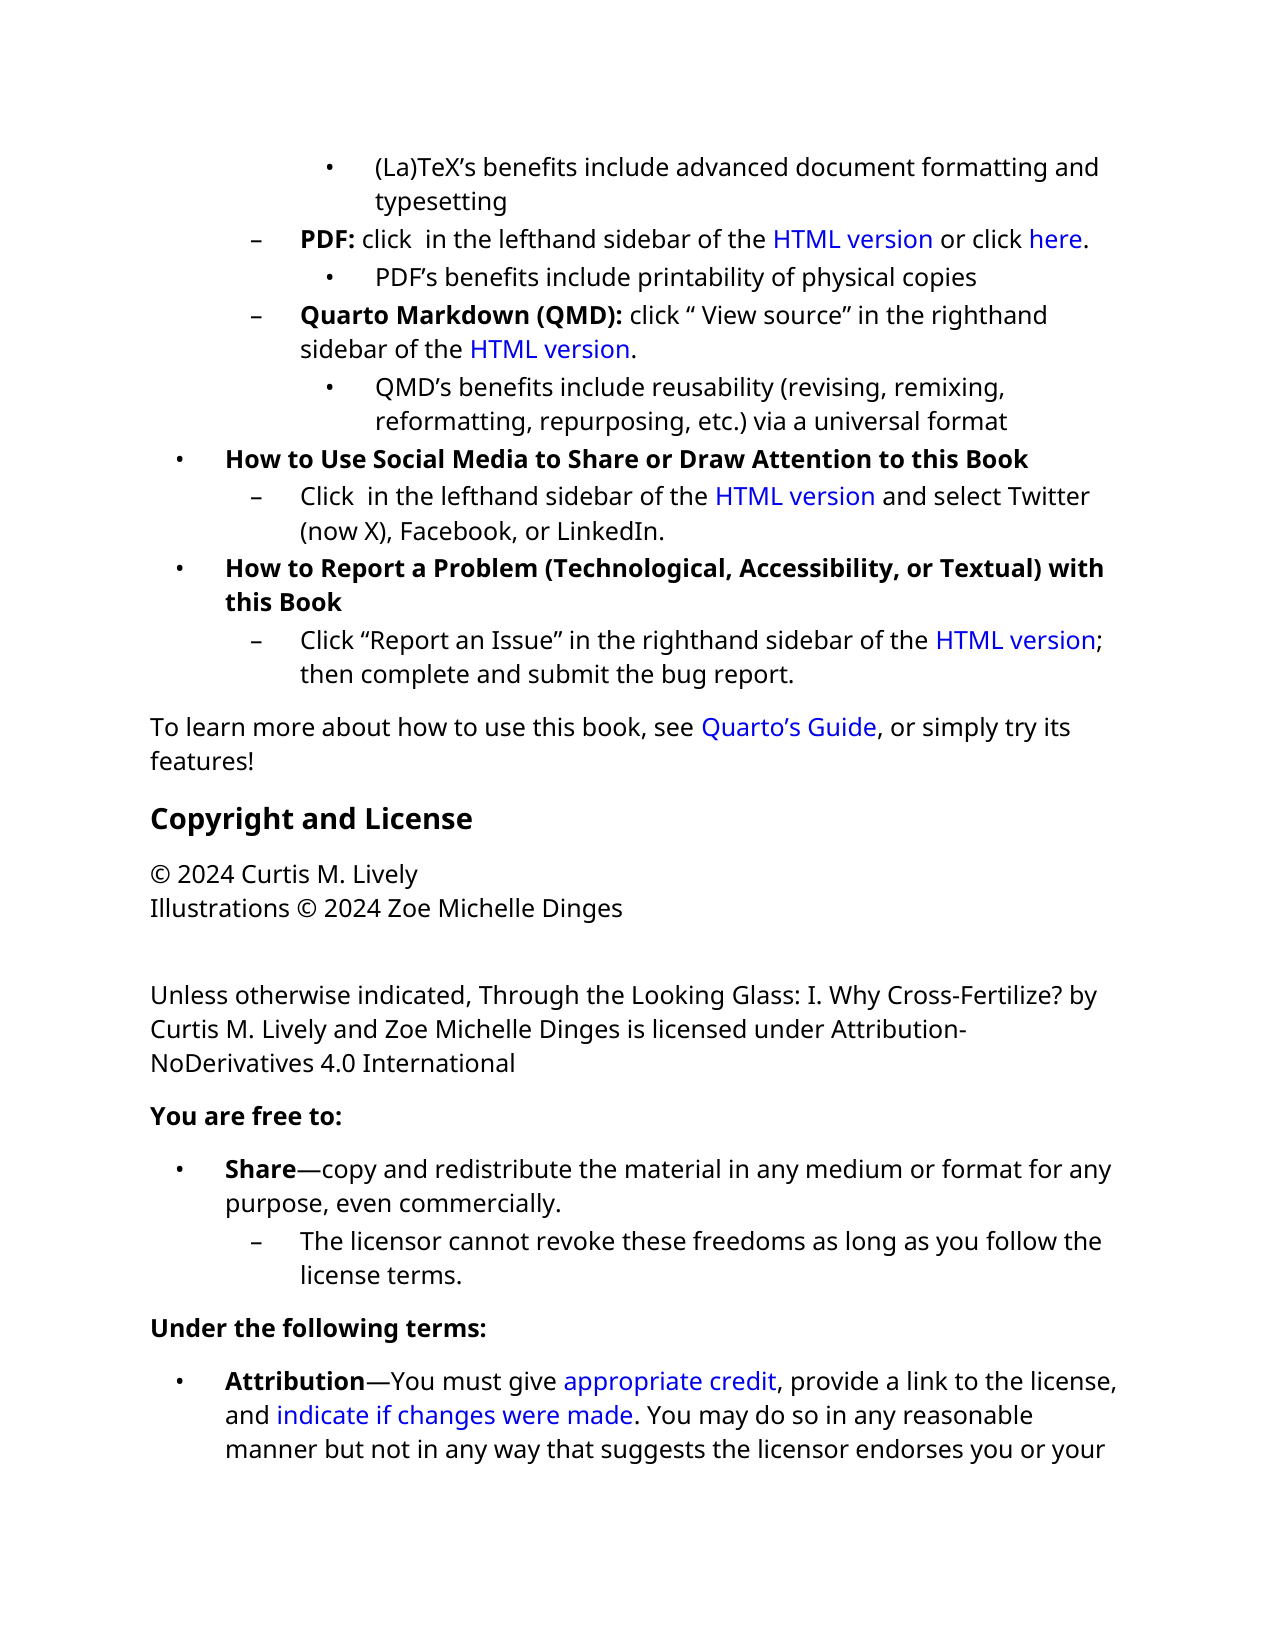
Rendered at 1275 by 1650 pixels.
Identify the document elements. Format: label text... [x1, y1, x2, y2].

list How to Use Social Media to Share or Draw Attention to this Book [175, 441, 1125, 475]
subtitle Copyright and License [150, 799, 1125, 838]
text To learn more about how to use this book, see Quarto’s Guide, or simply try its features! [150, 710, 1125, 778]
list QMD’s benefits include reusability (revising, remixing, reformatting, repurposing, etc.) via a universal format [325, 369, 1125, 437]
list How to Report a Problem (Technological, Accessibility, or Textual) with this Book [175, 551, 1125, 619]
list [175, 1363, 1125, 1466]
list Share—copy and redistribute the material in any medium or format for any purpose, even commercially. [175, 1152, 1125, 1220]
list The licensor cannot revoke these freedoms as long as you follow the license terms. [250, 1224, 1125, 1292]
text © 2024 Curtis M. Lively Illustrations © 2024 Zoe Michelle Dinges [150, 857, 1125, 959]
text Under the following terms: [150, 1311, 1125, 1344]
list (La)TeX’s benefits include advanced document formatting and typesetting [325, 150, 1125, 218]
list PDF’s benefits include printability of physical copies [325, 260, 1125, 294]
text Unless otherwise indicated, Through the Looking Glass: I. Why Cross-Fertilize? by Curtis M. Lively and Zoe Michelle Dinges is licensed under Attribution-NoDerivatives 4.0 International [150, 978, 1125, 1080]
text You are free to: [150, 1099, 1125, 1133]
list Click in the lefthand sidebar of the HTML version and select Twitter (now X), Facebook, or LinkedIn. [250, 479, 1125, 547]
list Quarto Markdown (QMD): click “ View source” in the righthand sidebar of the HTML version. [250, 297, 1125, 366]
list PDF: click in the lefthand sidebar of the HTML version or click here. [250, 222, 1125, 256]
list Click “Report an Issue” in the righthand sidebar of the HTML version; then complete and submit the bug report. [250, 623, 1125, 691]
